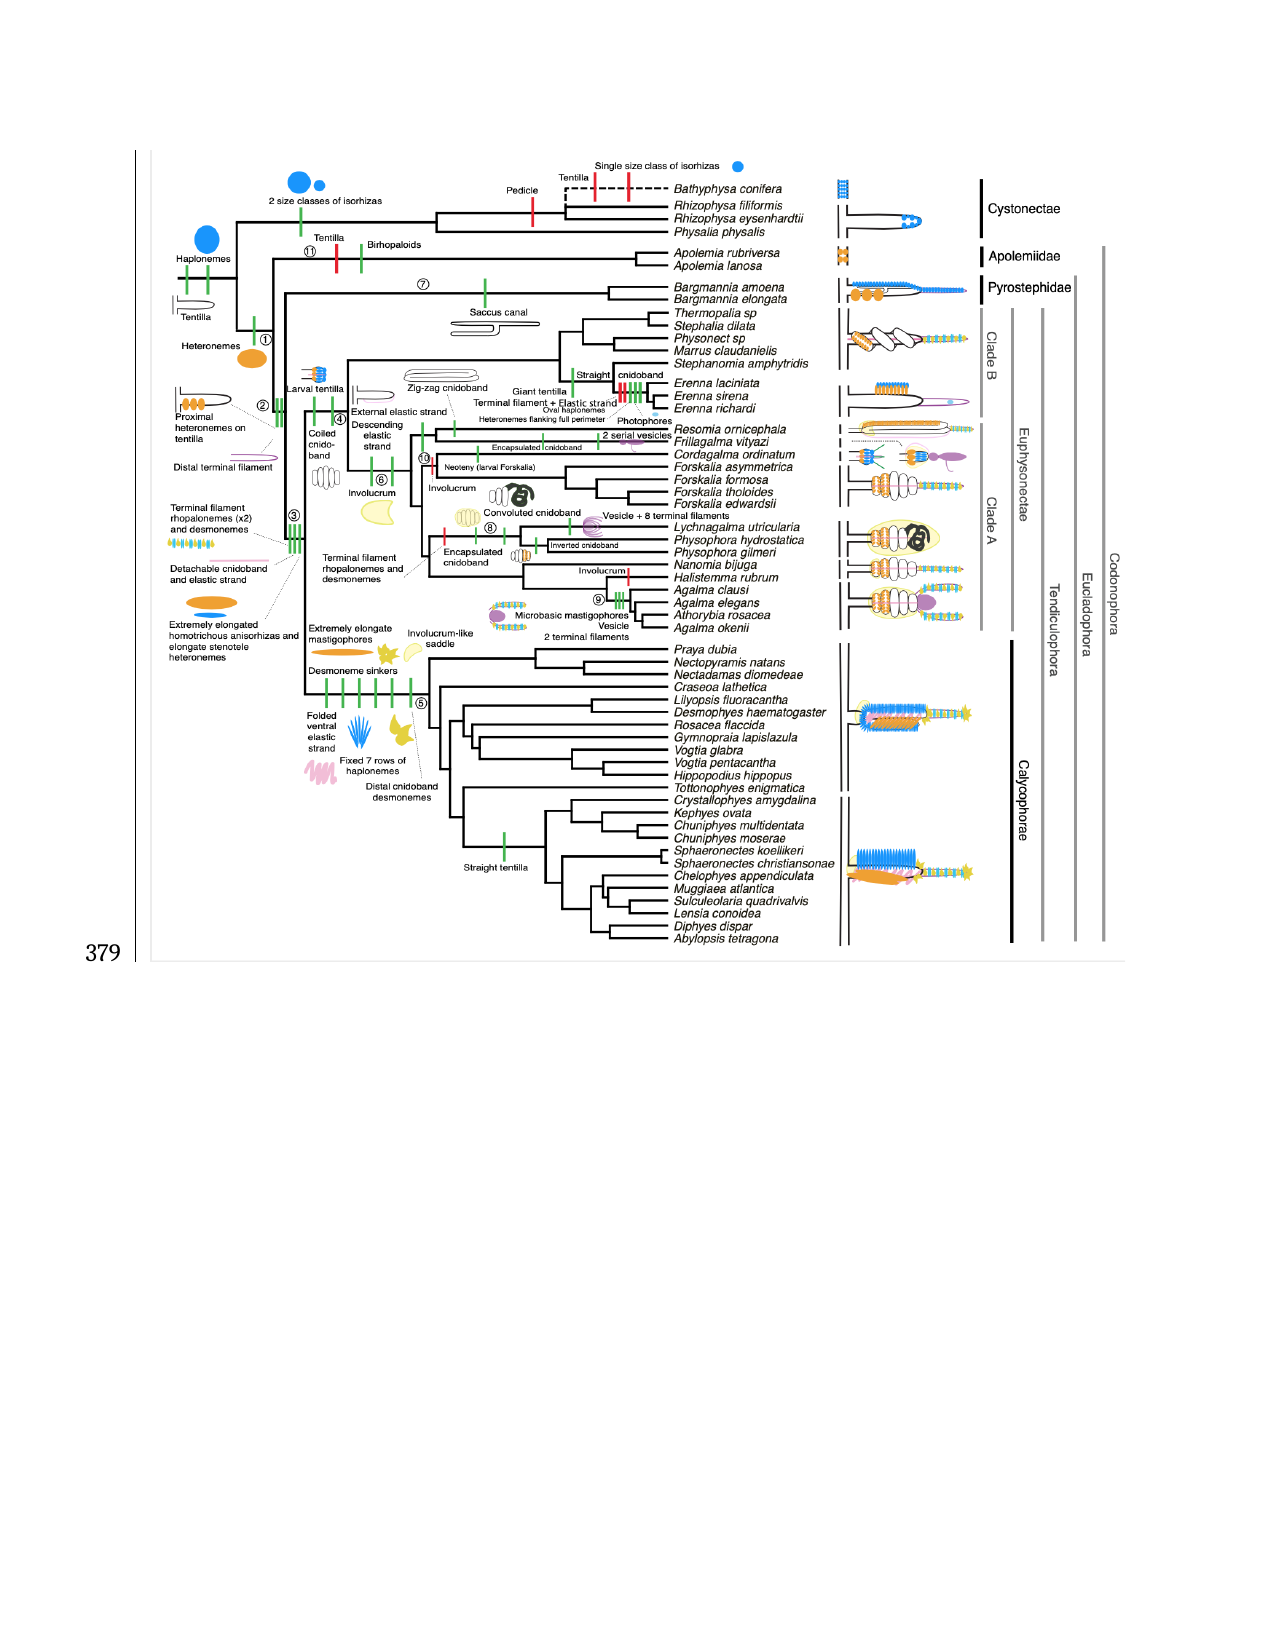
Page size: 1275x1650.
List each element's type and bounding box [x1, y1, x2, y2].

picture [150, 150, 1125, 962]
